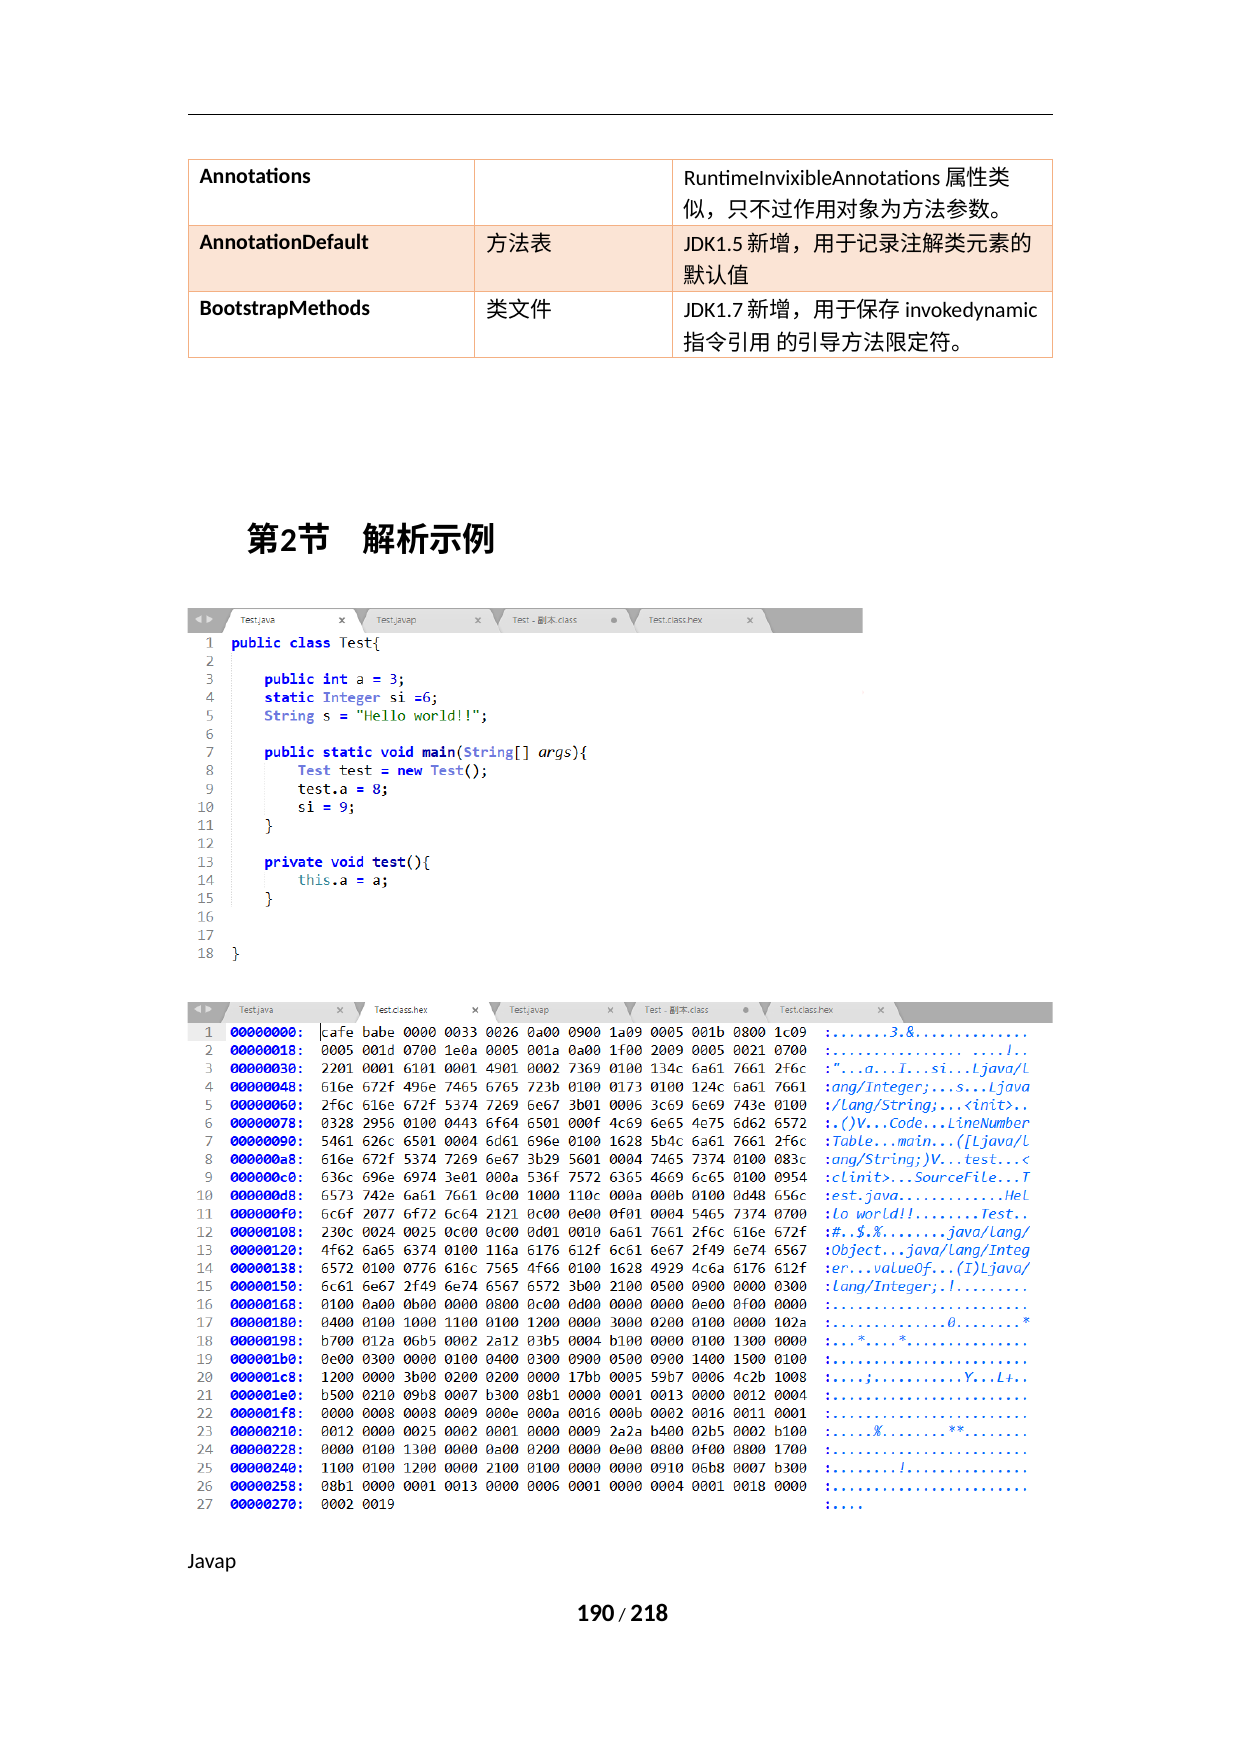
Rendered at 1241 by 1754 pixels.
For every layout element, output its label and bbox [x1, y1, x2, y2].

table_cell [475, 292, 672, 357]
picture [187, 1002, 1053, 1534]
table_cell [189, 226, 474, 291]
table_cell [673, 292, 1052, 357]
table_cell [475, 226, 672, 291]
picture [187, 608, 863, 985]
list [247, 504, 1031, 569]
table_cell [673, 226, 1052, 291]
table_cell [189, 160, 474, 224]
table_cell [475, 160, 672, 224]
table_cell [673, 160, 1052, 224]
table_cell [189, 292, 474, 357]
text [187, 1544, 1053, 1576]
